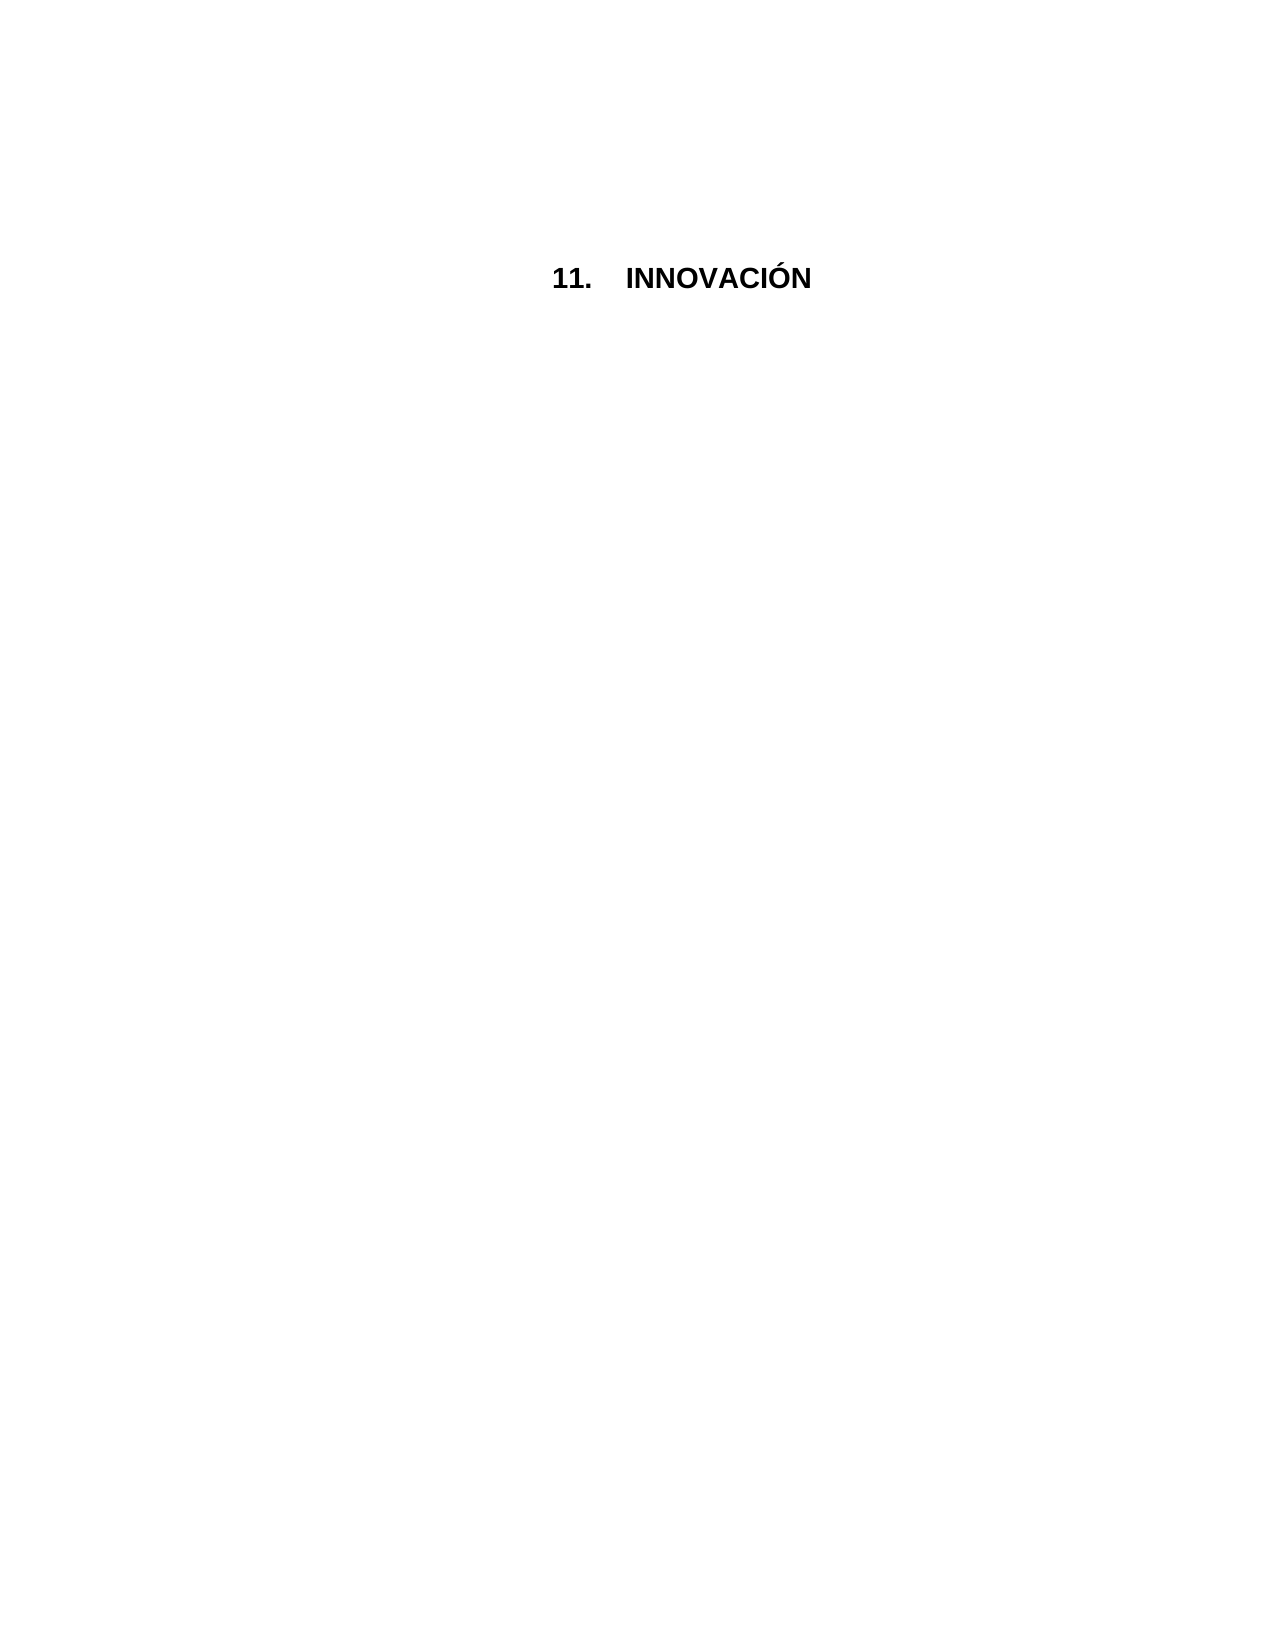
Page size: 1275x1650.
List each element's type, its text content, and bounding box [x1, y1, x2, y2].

subtitle INNOVACIÓN [236, 261, 1127, 295]
